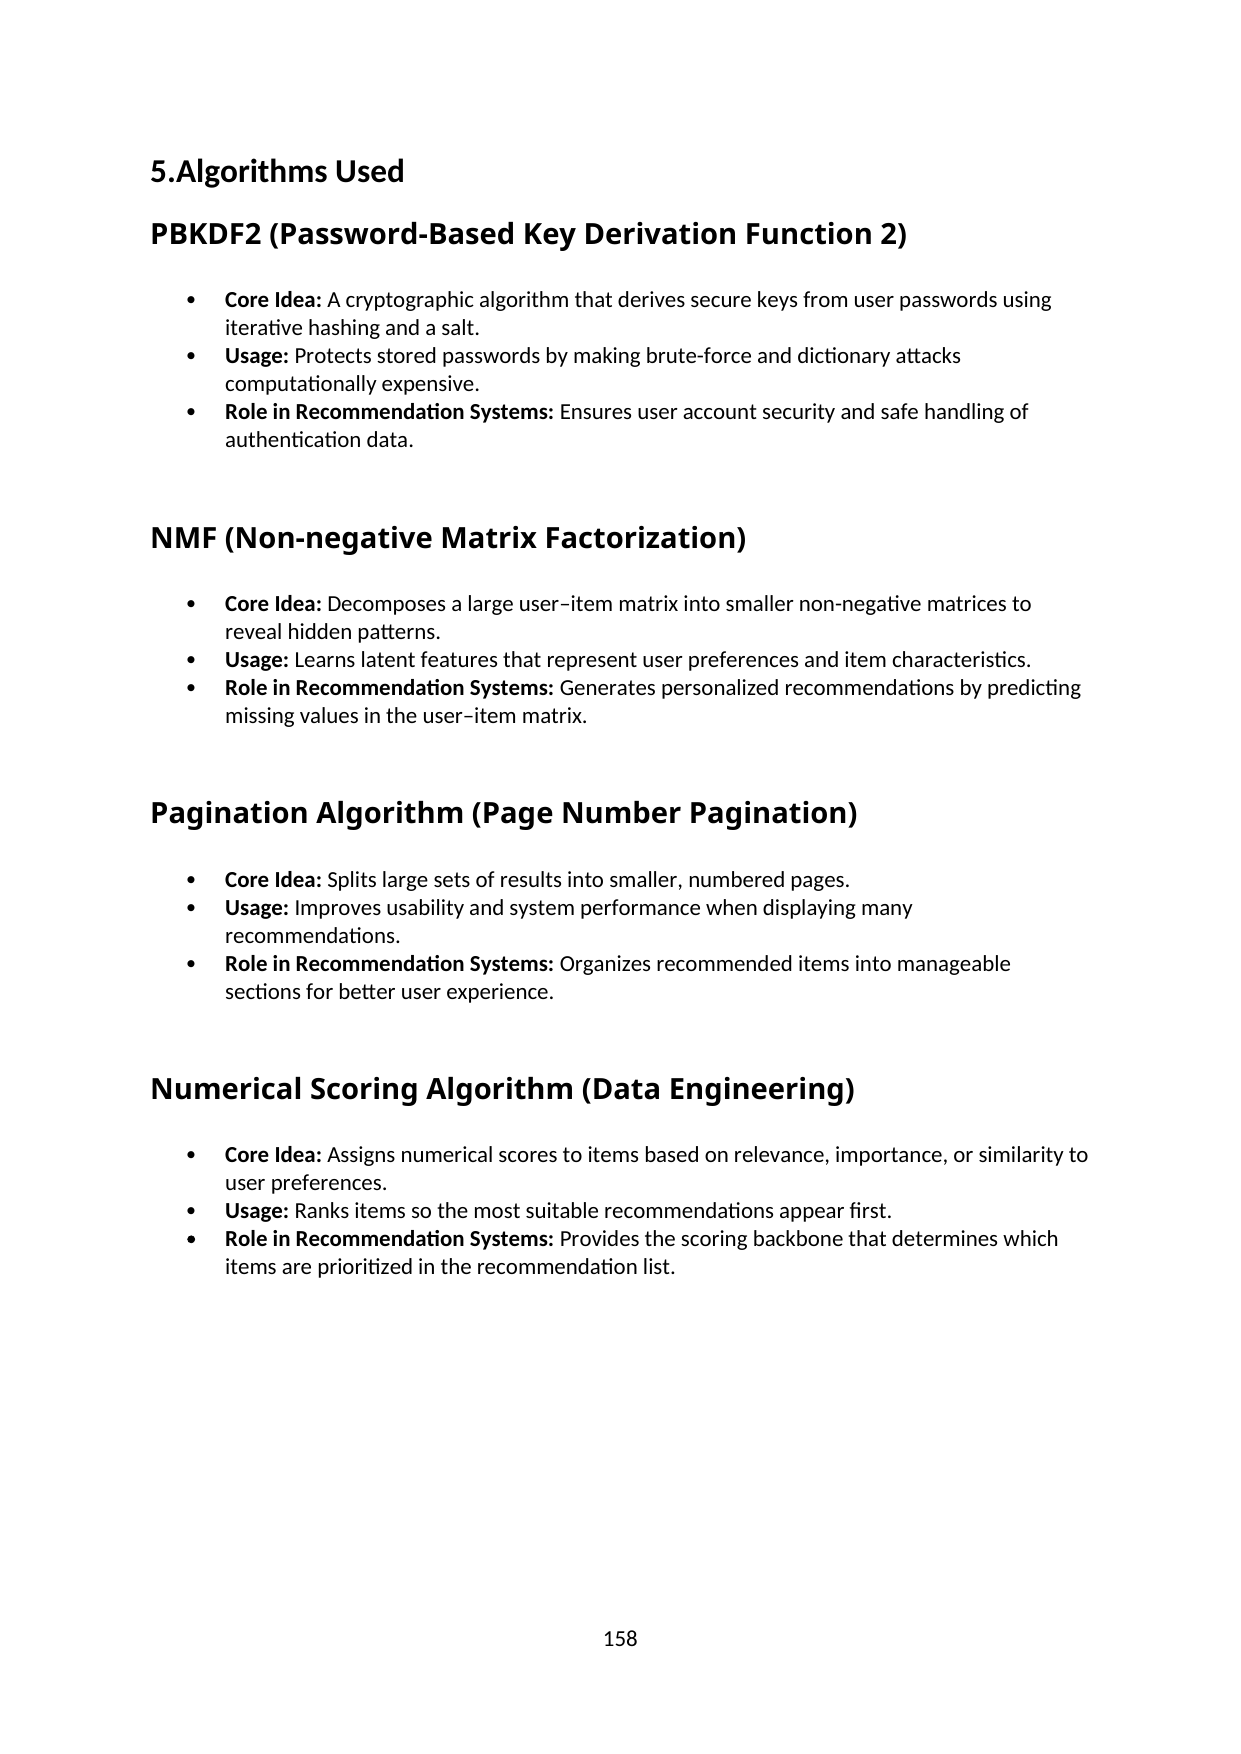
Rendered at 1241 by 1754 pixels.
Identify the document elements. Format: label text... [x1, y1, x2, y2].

list Usage: Learns latent features that represent user preferences and item characteristics. [187, 645, 1090, 673]
subtitle NMF (Non-negative Matrix Factorization) [150, 517, 1090, 557]
subtitle PBKDF2 (Password-Based Key Derivation Function 2) [150, 213, 1090, 253]
subtitle Pagination Algorithm (Page Number Pagination) [150, 793, 1090, 832]
list Role in Recommendation Systems: Generates personalized recommendations by predicting missing values in the user–item matrix. [187, 673, 1090, 729]
list Role in Recommendation Systems: Provides the scoring backbone that determines which items are prioritized in the recommendation list. [187, 1224, 1090, 1280]
text 5.Algorithms Used [150, 150, 1090, 191]
list Usage: Improves usability and system performance when displaying many recommendations. [187, 893, 1090, 949]
list Core Idea: Splits large sets of results into smaller, numbered pages. [187, 865, 1090, 893]
list Usage: Protects stored passwords by making brute-force and dictionary attacks computationally expensive. [187, 341, 1090, 397]
subtitle Numerical Scoring Algorithm (Data Engineering) [150, 1068, 1090, 1108]
list Role in Recommendation Systems: Ensures user account security and safe handling of authentication data. [187, 397, 1090, 453]
list Core Idea: Decomposes a large user–item matrix into smaller non-negative matrices to reveal hidden patterns. [187, 589, 1090, 645]
list Role in Recommendation Systems: Organizes recommended items into manageable sections for better user experience. [187, 949, 1090, 1005]
list Usage: Ranks items so the most suitable recommendations appear first. [187, 1196, 1090, 1224]
list Core Idea: Assigns numerical scores to items based on relevance, importance, or similarity to user preferences. [187, 1140, 1090, 1196]
list Core Idea: A cryptographic algorithm that derives secure keys from user passwords using iterative hashing and a salt. [187, 285, 1090, 341]
